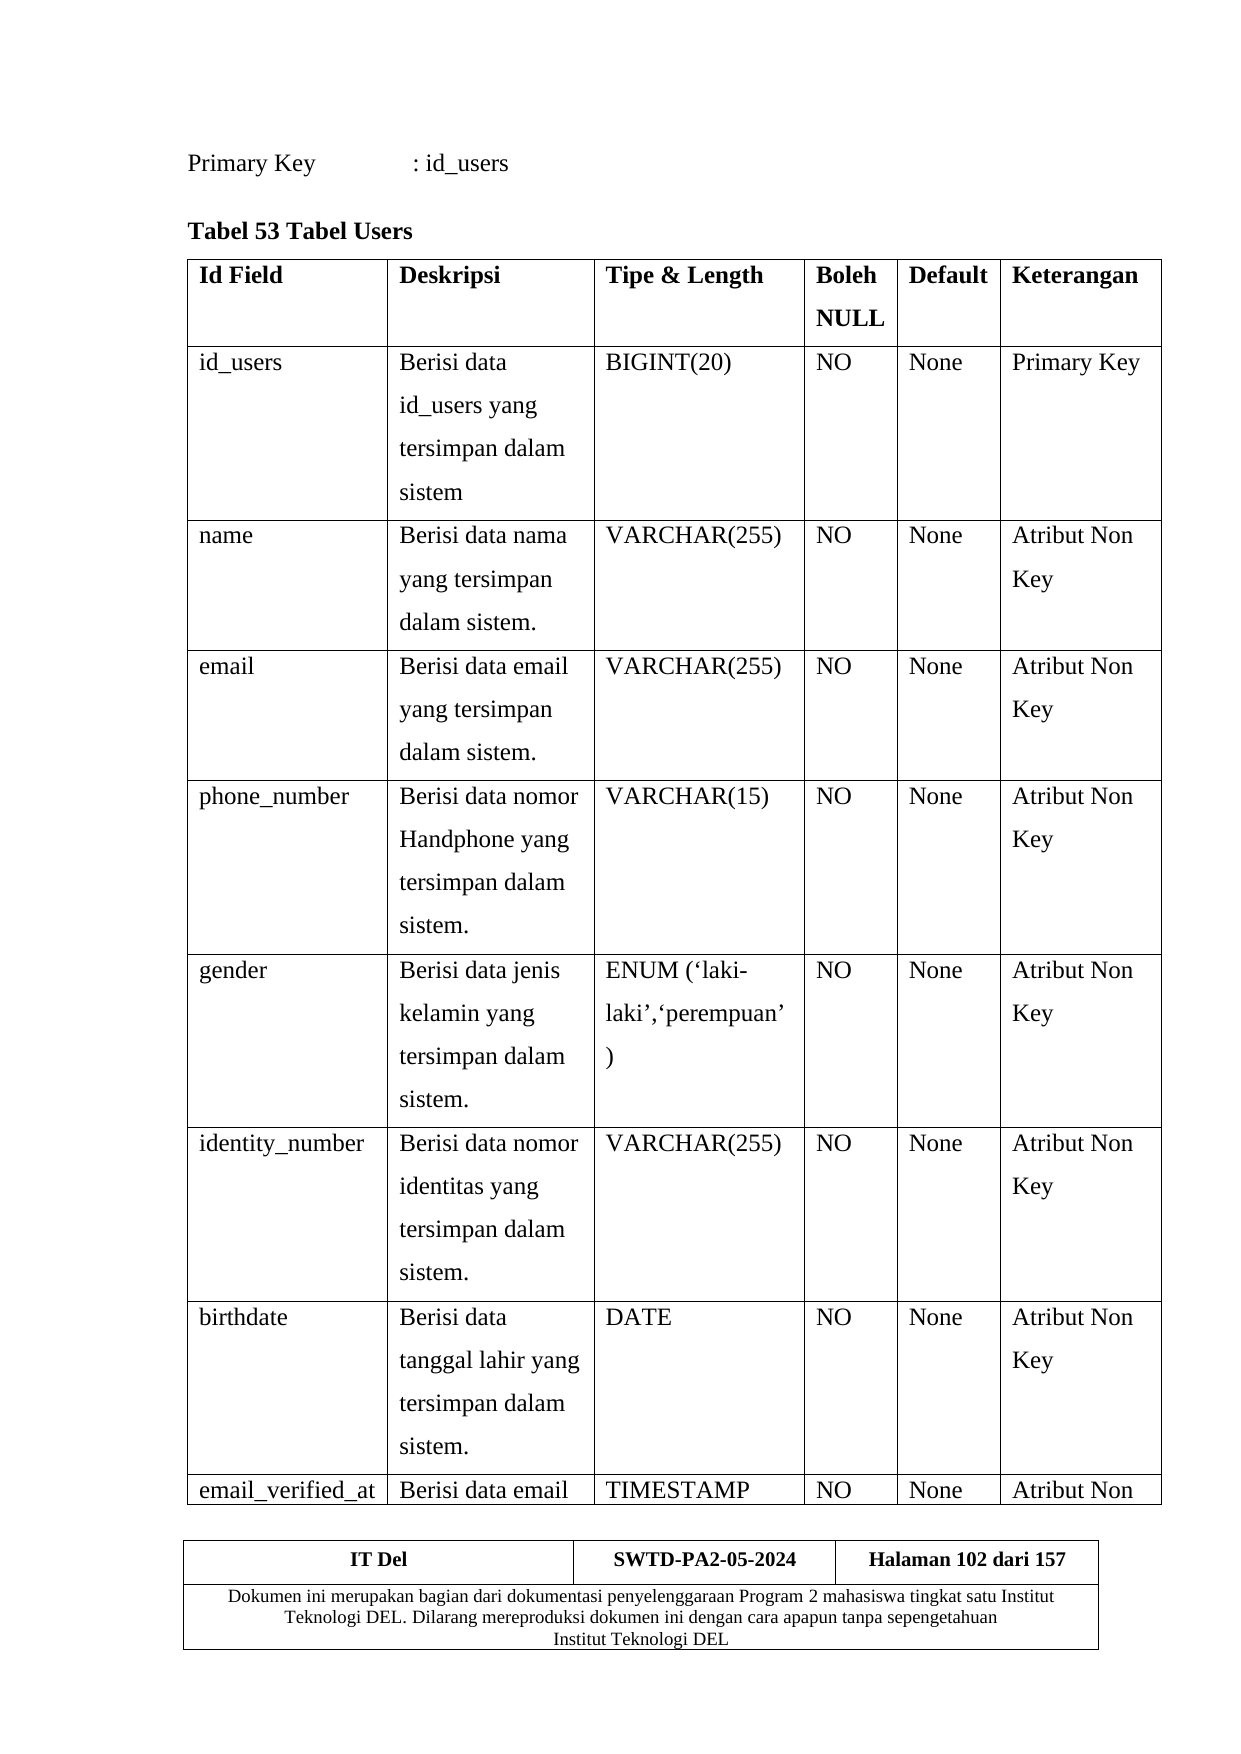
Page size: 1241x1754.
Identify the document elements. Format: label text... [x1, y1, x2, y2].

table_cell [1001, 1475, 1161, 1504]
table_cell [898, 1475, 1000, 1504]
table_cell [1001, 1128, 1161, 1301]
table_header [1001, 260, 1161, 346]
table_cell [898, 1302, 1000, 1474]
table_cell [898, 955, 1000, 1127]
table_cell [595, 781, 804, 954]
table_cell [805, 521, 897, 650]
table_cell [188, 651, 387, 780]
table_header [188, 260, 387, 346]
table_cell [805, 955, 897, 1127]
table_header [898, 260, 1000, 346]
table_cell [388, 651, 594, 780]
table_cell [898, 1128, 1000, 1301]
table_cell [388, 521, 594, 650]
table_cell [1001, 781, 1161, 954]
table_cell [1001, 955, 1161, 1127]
text Primary Key : id_users [187, 148, 1092, 176]
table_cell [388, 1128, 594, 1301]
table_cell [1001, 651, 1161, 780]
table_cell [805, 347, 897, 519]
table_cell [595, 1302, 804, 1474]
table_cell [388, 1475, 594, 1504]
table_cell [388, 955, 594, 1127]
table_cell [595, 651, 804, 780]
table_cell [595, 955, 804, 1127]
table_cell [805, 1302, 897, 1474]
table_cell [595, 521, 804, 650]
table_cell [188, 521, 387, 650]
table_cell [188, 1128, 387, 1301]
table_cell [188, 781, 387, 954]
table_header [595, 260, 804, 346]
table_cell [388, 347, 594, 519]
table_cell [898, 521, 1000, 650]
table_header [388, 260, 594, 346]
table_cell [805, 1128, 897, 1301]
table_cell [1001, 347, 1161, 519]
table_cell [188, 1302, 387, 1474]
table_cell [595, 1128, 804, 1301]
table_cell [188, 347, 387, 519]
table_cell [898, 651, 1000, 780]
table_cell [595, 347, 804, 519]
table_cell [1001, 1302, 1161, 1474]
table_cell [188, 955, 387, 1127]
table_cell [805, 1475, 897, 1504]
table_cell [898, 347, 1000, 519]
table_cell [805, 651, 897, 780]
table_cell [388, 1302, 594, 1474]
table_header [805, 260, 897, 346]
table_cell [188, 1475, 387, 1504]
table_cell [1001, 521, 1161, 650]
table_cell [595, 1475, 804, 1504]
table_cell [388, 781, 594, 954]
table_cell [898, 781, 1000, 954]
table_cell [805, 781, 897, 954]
